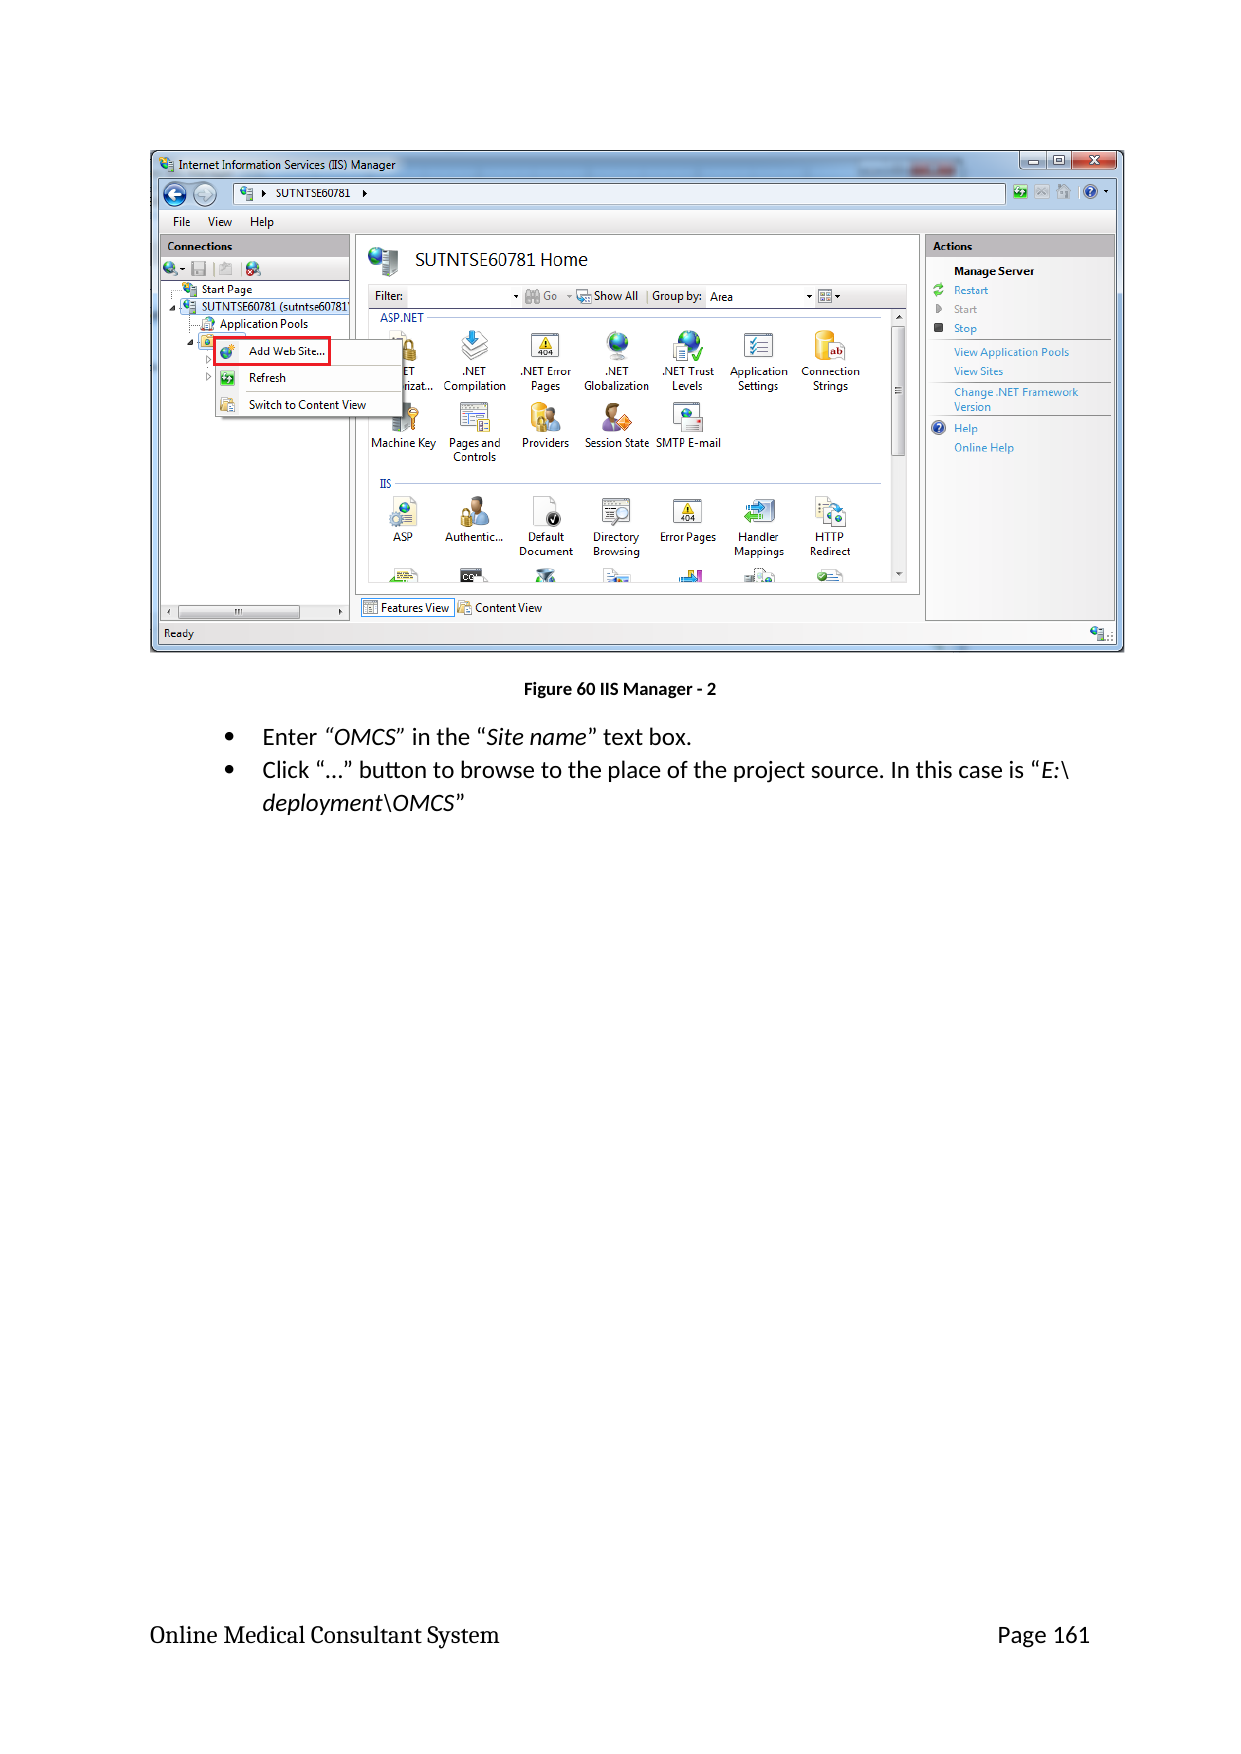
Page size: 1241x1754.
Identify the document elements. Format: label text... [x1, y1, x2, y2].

list Click “…” button to browse to the place of the project source. In this case is “E:\deployment\OMCS” [225, 754, 1090, 818]
text Figure 60 IIS Manager - 2 [150, 677, 1090, 700]
picture [150, 150, 1125, 653]
list Enter “OMCS” in the “Site name” text box. [225, 721, 1090, 752]
